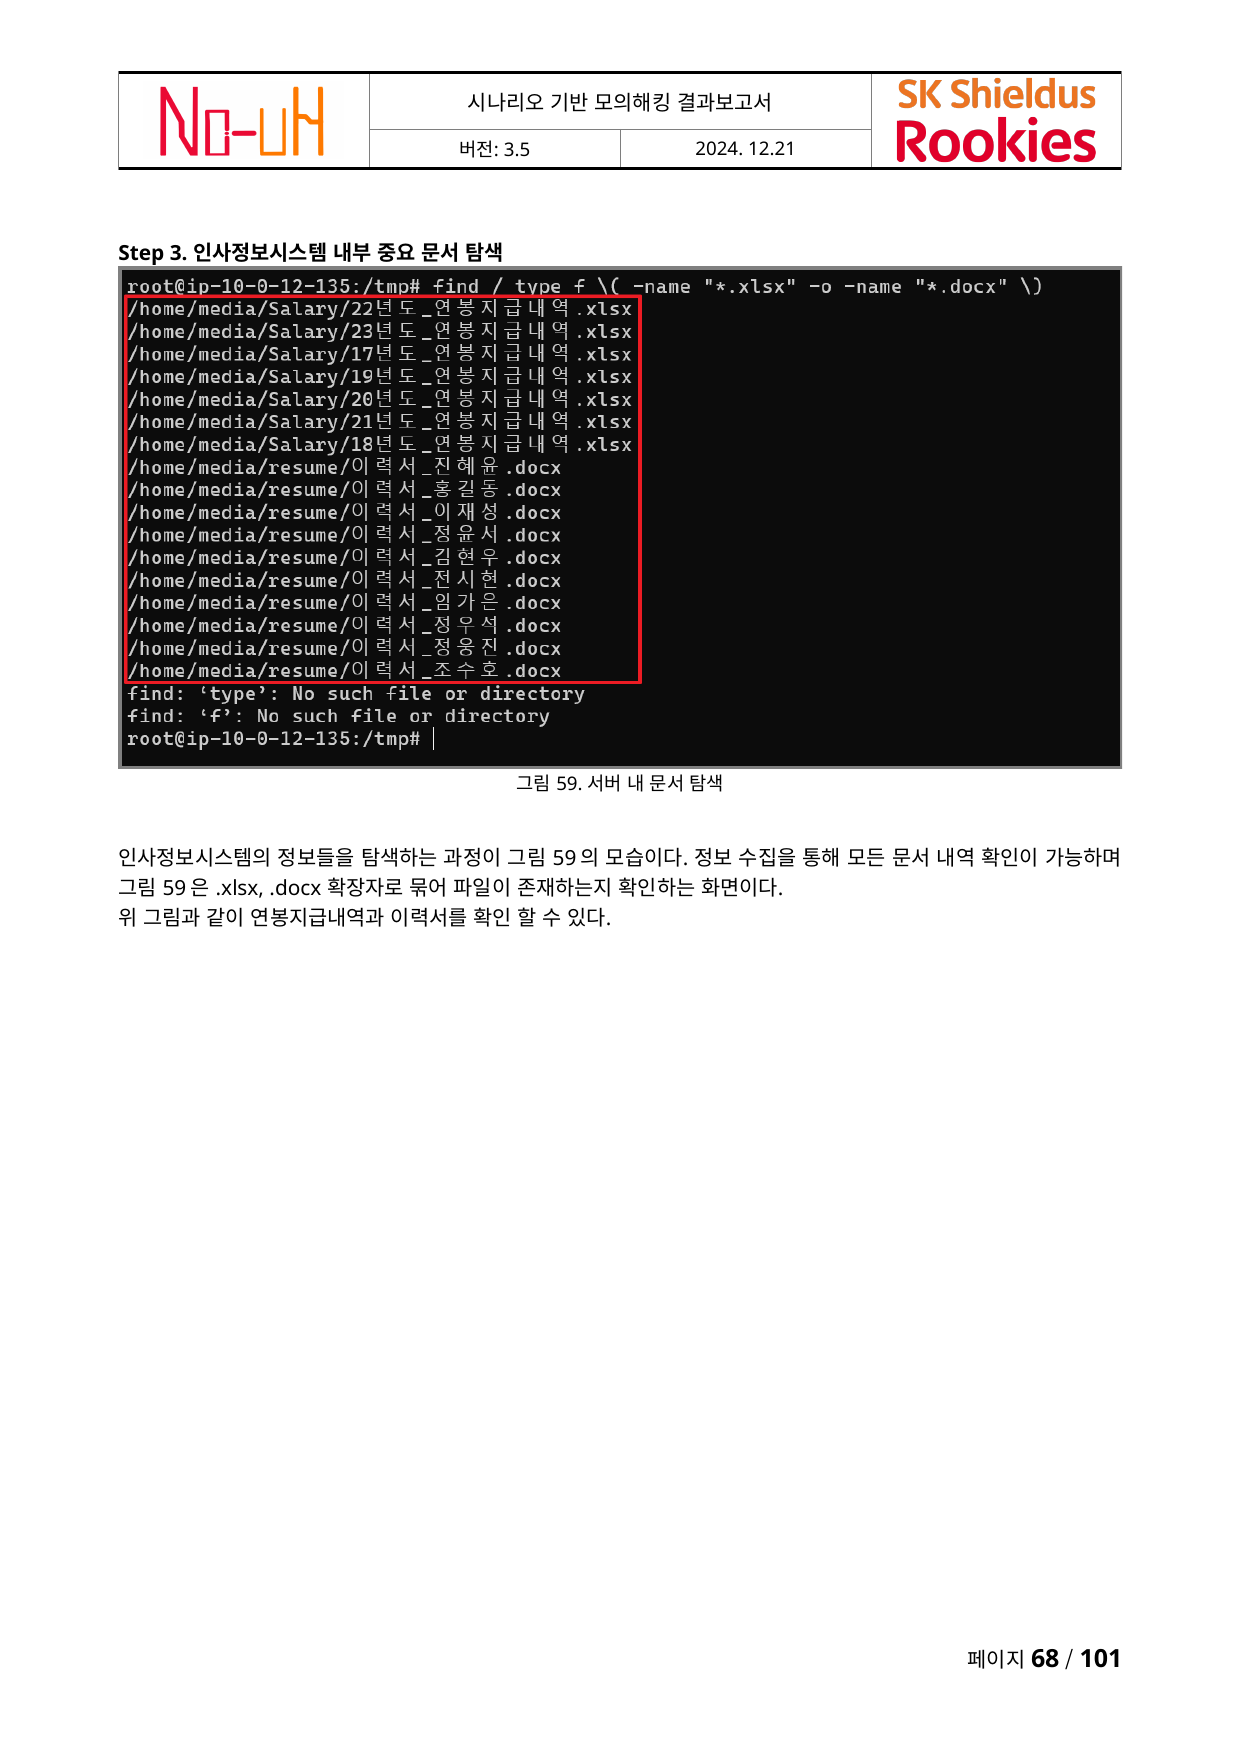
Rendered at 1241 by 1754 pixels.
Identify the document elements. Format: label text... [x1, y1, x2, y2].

text Step 3. 인사정보시스템 내부 중요 문서 탐색 [118, 236, 1122, 266]
picture [895, 73, 1097, 167]
picture [143, 81, 345, 159]
text 인사정보시스템의 정보들을 탐색하는 과정이 그림 59의 모습이다. 정보 수집을 통해 모든 문서 내역 확인이 가능하며 그림 59은 .xlsx, .docx 확장자로 묶어 파일이 존재하는지 확인하는 화면이다. [118, 841, 1122, 902]
text 그림 59. 서버 내 문서 탐색 [118, 769, 1122, 796]
text 위 그림과 같이 연봉지급내역과 이력서를 확인 할 수 있다. [118, 902, 1122, 932]
picture [118, 266, 1123, 769]
